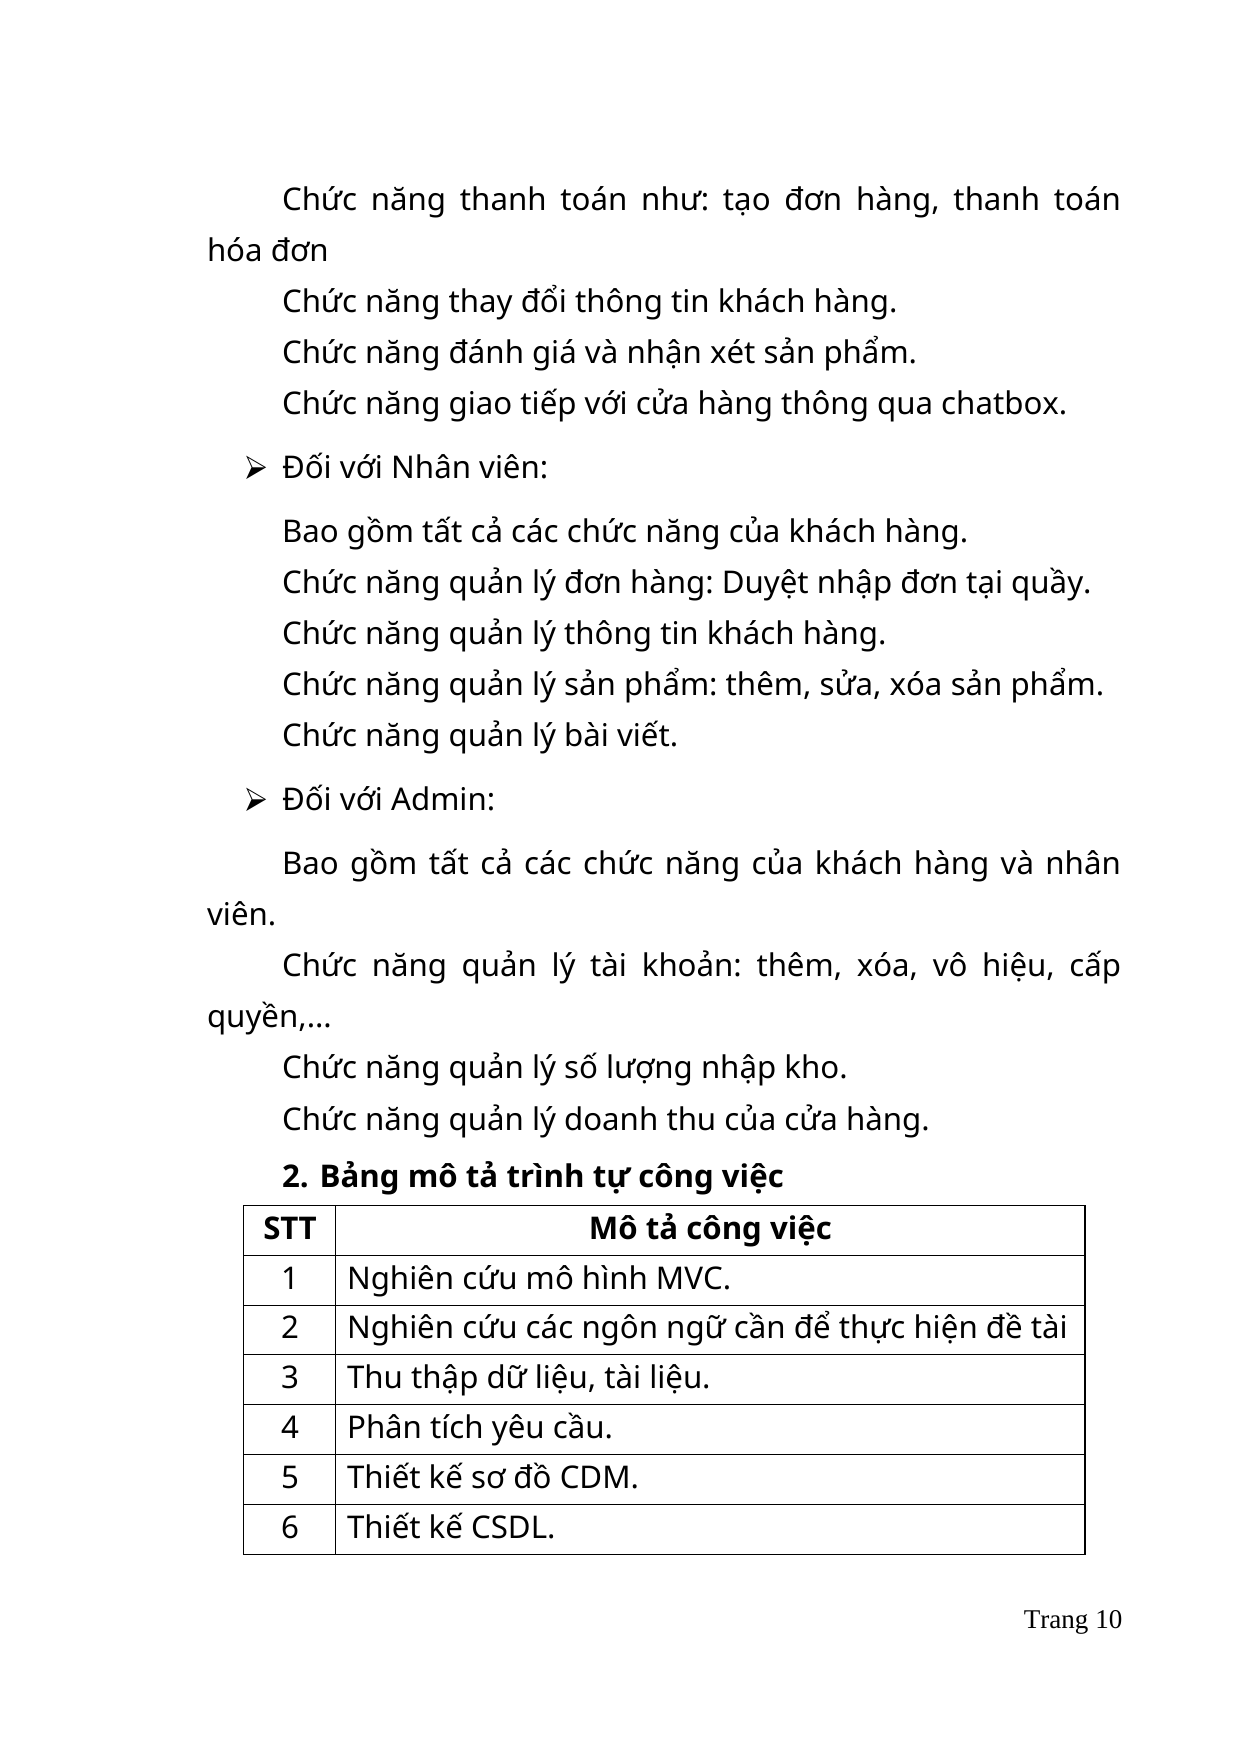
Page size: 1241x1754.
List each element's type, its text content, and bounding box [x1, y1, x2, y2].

text Chức năng quản lý bài viết. [207, 713, 1122, 756]
table_cell 4 [244, 1405, 335, 1454]
list Đối với Nhân viên: [244, 432, 1122, 496]
text Chức năng đánh giá và nhận xét sản phẩm. [207, 330, 1122, 373]
table_cell Phân tích yêu cầu. [336, 1405, 1084, 1454]
text Chức năng thanh toán như: tạo đơn hàng, thanh toán hóa đơn [207, 177, 1122, 271]
table_cell 5 [244, 1455, 335, 1504]
text Chức năng quản lý thông tin khách hàng. [207, 611, 1122, 654]
table_cell Thiết kế sơ đồ CDM. [336, 1455, 1084, 1504]
text Bao gồm tất cả các chức năng của khách hàng. [207, 509, 1122, 552]
text Chức năng thay đổi thông tin khách hàng. [207, 279, 1122, 322]
table_cell Thu thập dữ liệu, tài liệu. [336, 1355, 1084, 1404]
text Chức năng quản lý số lượng nhập kho. [207, 1046, 1122, 1088]
text Chức năng quản lý doanh thu của cửa hàng. [207, 1097, 1122, 1139]
table_cell Nghiên cứu các ngôn ngữ cần để thực hiện đề tài [336, 1306, 1084, 1354]
text Chức năng quản lý tài khoản: thêm, xóa, vô hiệu, cấp quyền,... [207, 943, 1122, 1037]
table_cell Thiết kế CSDL. [336, 1505, 1084, 1553]
table_cell 1 [244, 1256, 335, 1304]
text Bao gồm tất cả các chức năng của khách hàng và nhân viên. [207, 841, 1122, 935]
list Đối với Admin: [244, 764, 1122, 828]
table_cell 3 [244, 1355, 335, 1404]
text Chức năng quản lý đơn hàng: Duyệt nhập đơn tại quầy. [207, 560, 1122, 603]
table_cell 6 [244, 1505, 335, 1553]
table_cell Nghiên cứu mô hình MVC. [336, 1256, 1084, 1304]
table_cell 2 [244, 1306, 335, 1354]
text Chức năng quản lý sản phẩm: thêm, sửa, xóa sản phẩm. [207, 662, 1122, 705]
table_header STT [244, 1206, 335, 1255]
list Bảng mô tả trình tự công việc [282, 1154, 1122, 1196]
table_header Mô tả công việc [336, 1206, 1084, 1255]
text Chức năng giao tiếp với cửa hàng thông qua chatbox. [207, 381, 1122, 424]
